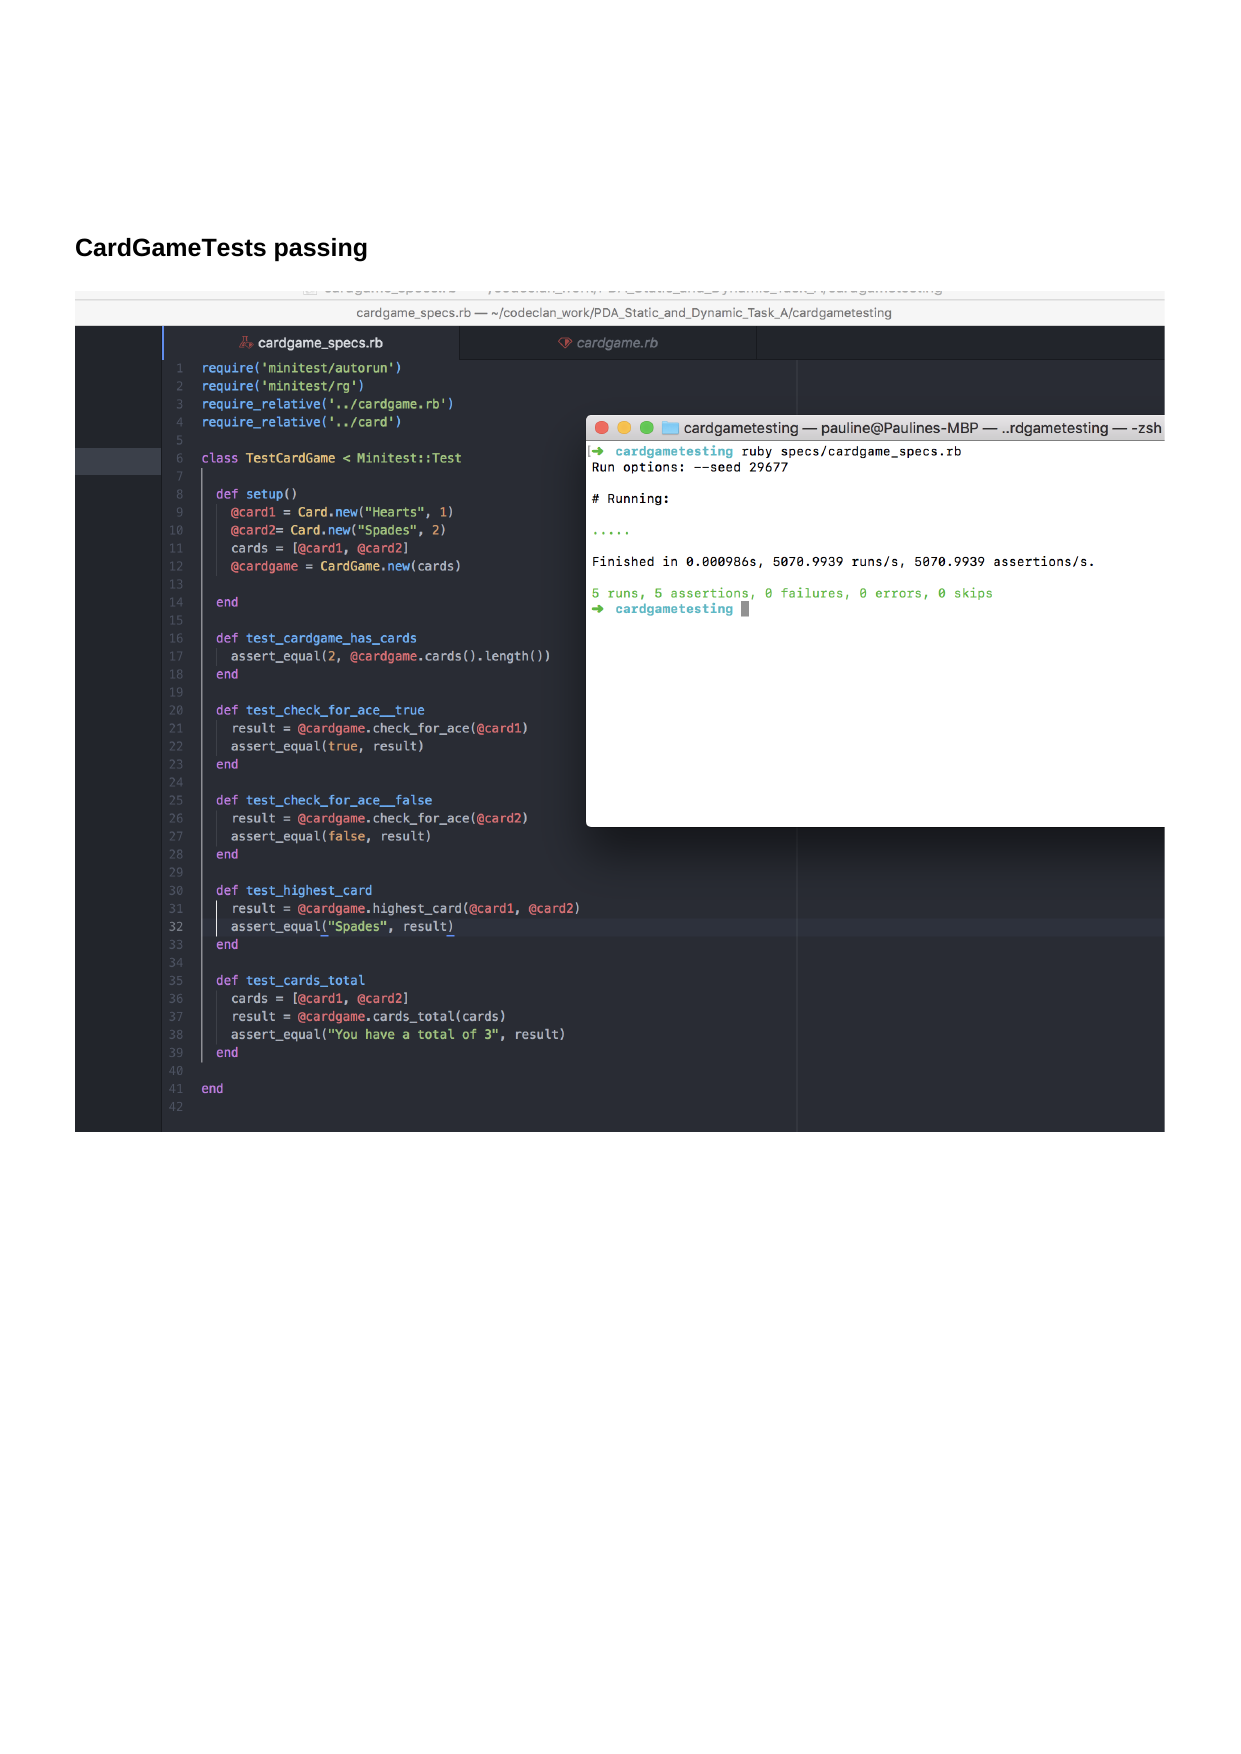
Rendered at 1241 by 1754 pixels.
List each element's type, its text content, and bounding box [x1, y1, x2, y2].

text CardGameTests passing [75, 233, 1165, 262]
picture [75, 291, 1165, 1132]
